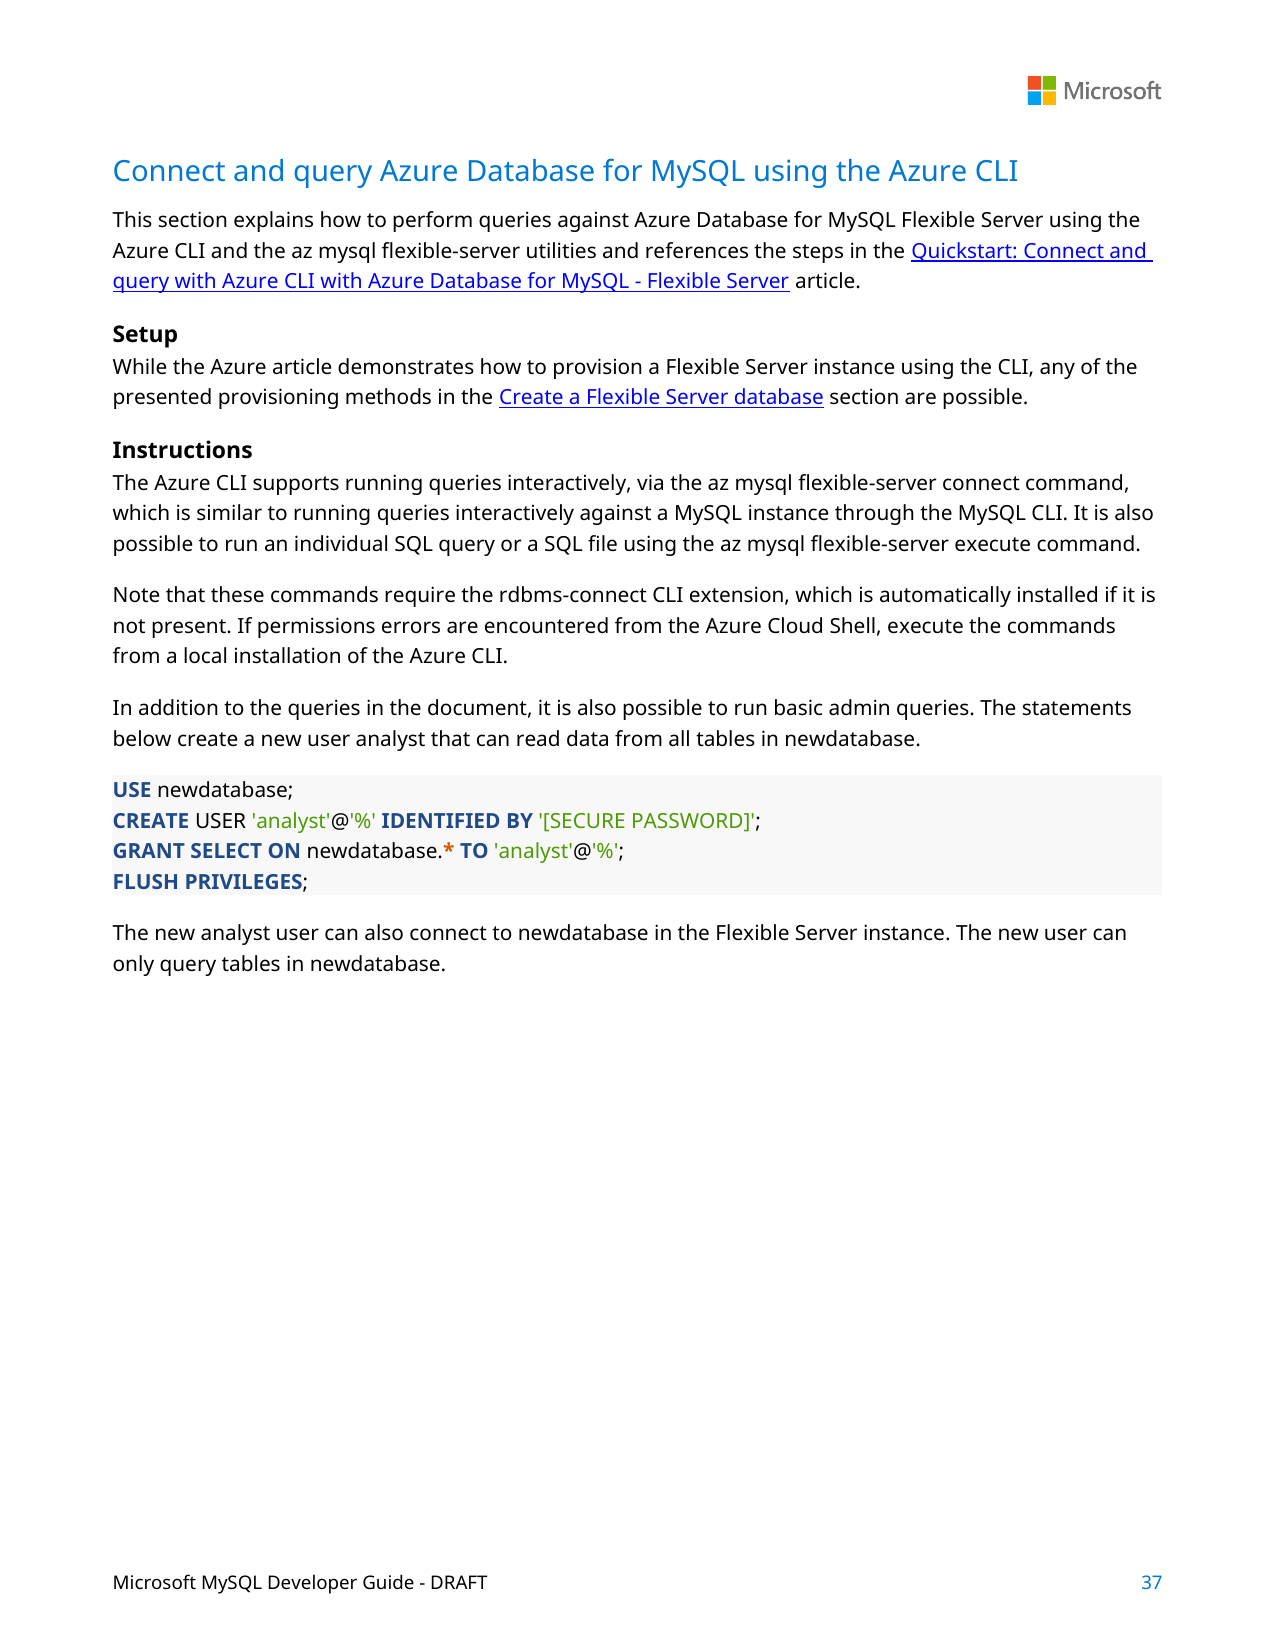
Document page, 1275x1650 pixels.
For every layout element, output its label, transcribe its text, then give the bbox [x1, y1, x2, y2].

text In addition to the queries in the document, it is also possible to run basic admin queries. The statements below create a new user analyst that can read data from all tables in newdatabase. [112, 693, 1162, 752]
subtitle Instructions [112, 434, 1162, 465]
picture [1026, 75, 1163, 107]
text USE newdatabase; CREATE USER 'analyst'@'%' IDENTIFIED BY '[SECURE PASSWORD]'; GRANT SELECT ON newdatabase.* TO 'analyst'@'%'; FLUSH PRIVILEGES; [112, 775, 1162, 895]
text The new analyst user can also connect to newdatabase in the Flexible Server instance. The new user can only query tables in newdatabase. [112, 918, 1162, 977]
text Note that these commands require the rdbms-connect CLI extension, which is automatically installed if it is not present. If permissions errors are encountered from the Azure Cloud Shell, execute the commands from a local installation of the Azure CLI. [112, 580, 1162, 670]
text This section explains how to perform queries against Azure Database for MySQL Flexible Server using the Azure CLI and the az mysql flexible-server utilities and references the steps in the Quickstart: Connect and query with Azure CLI with Azure Database for MySQL - Flexible Server article. [112, 205, 1162, 295]
text While the Azure article demonstrates how to provision a Flexible Server instance using the CLI, any of the presented provisioning methods in the Create a Flexible Server database section are possible. [112, 352, 1162, 411]
subtitle Connect and query Azure Database for MySQL using the Azure CLI [112, 150, 1162, 190]
subtitle Setup [112, 318, 1162, 349]
text The Azure CLI supports running queries interactively, via the az mysql flexible-server connect command, which is similar to running queries interactively against a MySQL instance through the MySQL CLI. It is also possible to run an individual SQL query or a SQL file using the az mysql flexible-server execute command. [112, 468, 1162, 557]
